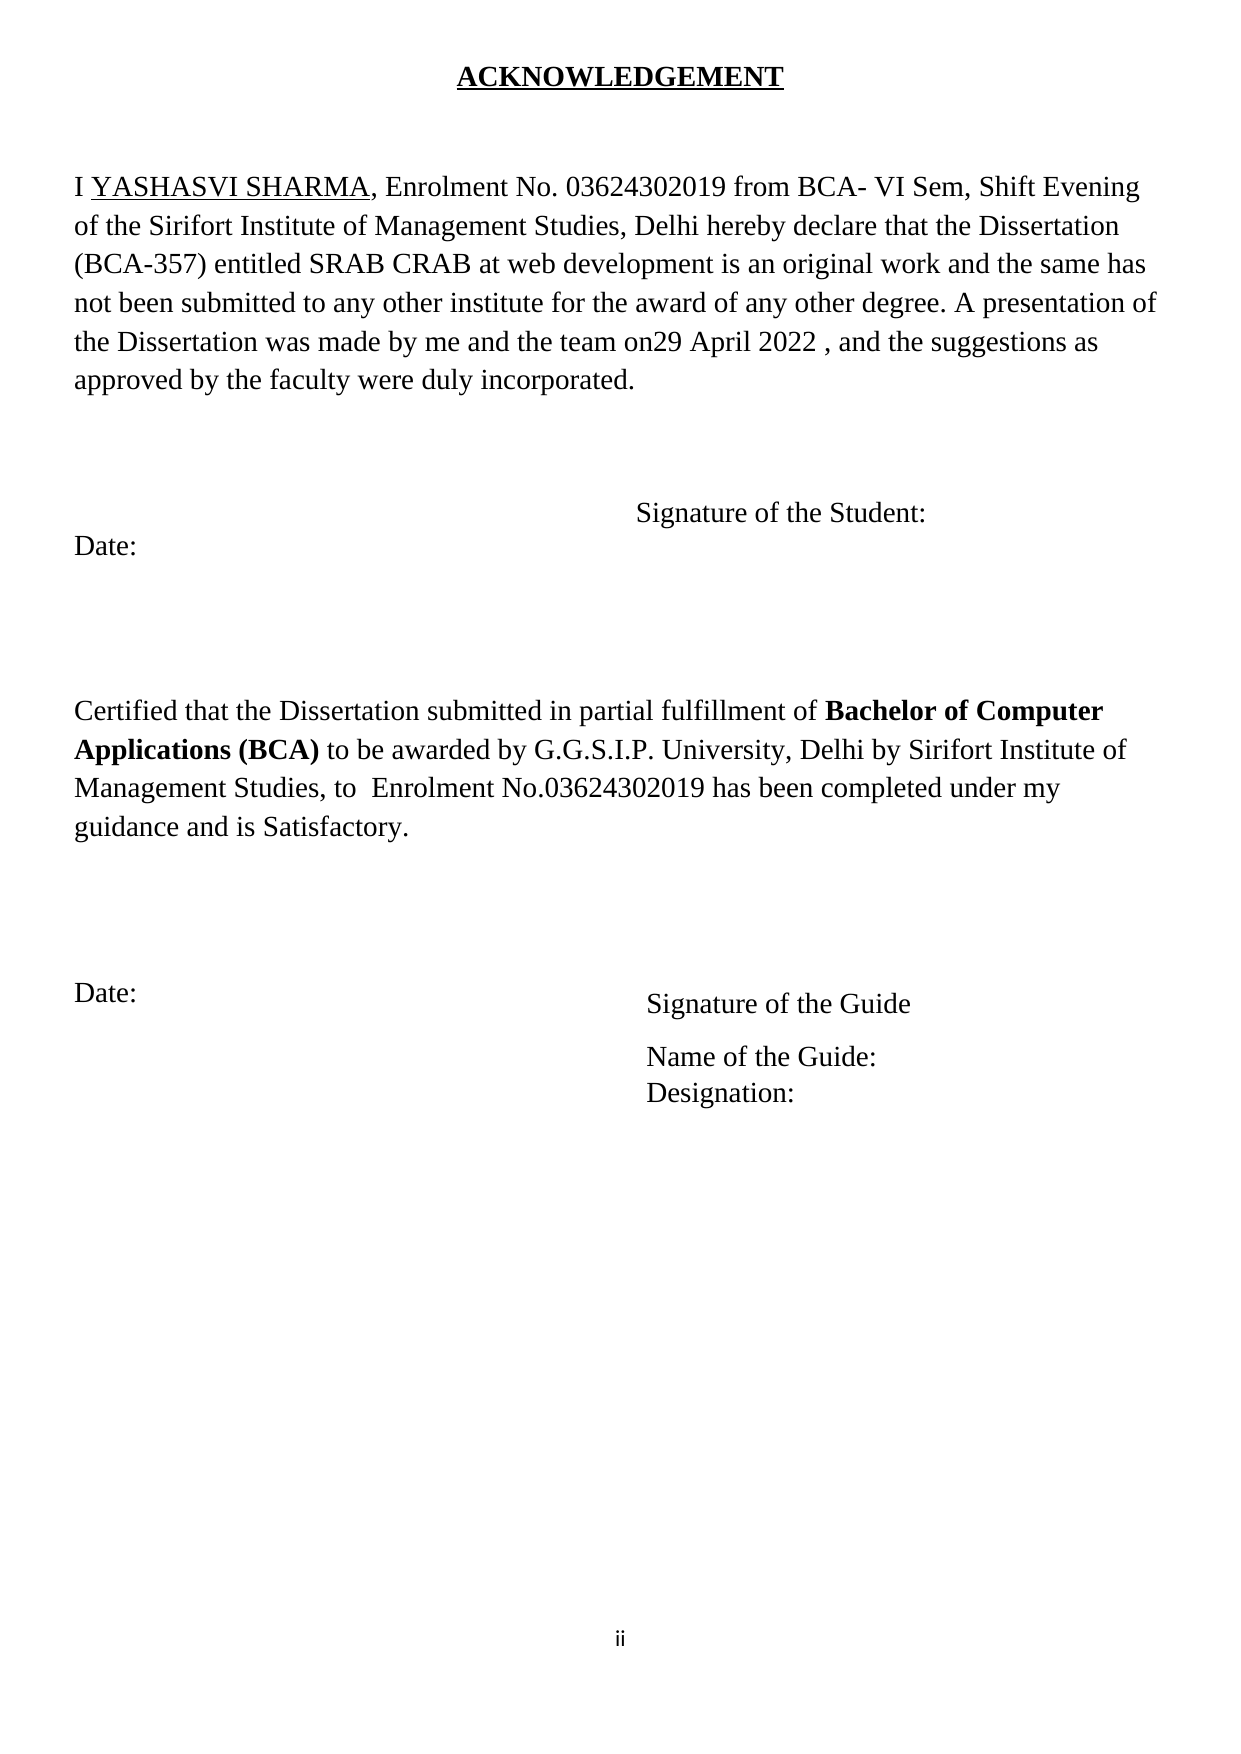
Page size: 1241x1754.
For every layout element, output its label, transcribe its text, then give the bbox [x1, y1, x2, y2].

text Date: [74, 528, 1166, 561]
text Date: [74, 975, 1166, 1008]
text I YASHASVI SHARMA, Enrolment No. 03624302019 from BCA- VI Sem, Shift Evening of the Sirifort Institute of Management Studies, Delhi hereby declare that the Dissertation (BCA-357) entitled SRAB CRAB at web development is an original work and the same has not been submitted to any other institute for the award of any other degree. A presentation of the Dissertation was made by me and the team on29 April 2022 , and the suggestions as approved by the faculty were duly incorporated. [74, 169, 1166, 396]
text ACKNOWLEDGEMENT [74, 59, 1166, 93]
text Certified that the Dissertation submitted in partial fulfillment of Bachelor of Computer Applications (BCA) to be awarded by G.G.S.I.P. University, Delhi by Sirifort Institute of Management Studies, to Enrolment No.03624302019 has been completed under my guidance and is Satisfactory. [74, 693, 1166, 843]
